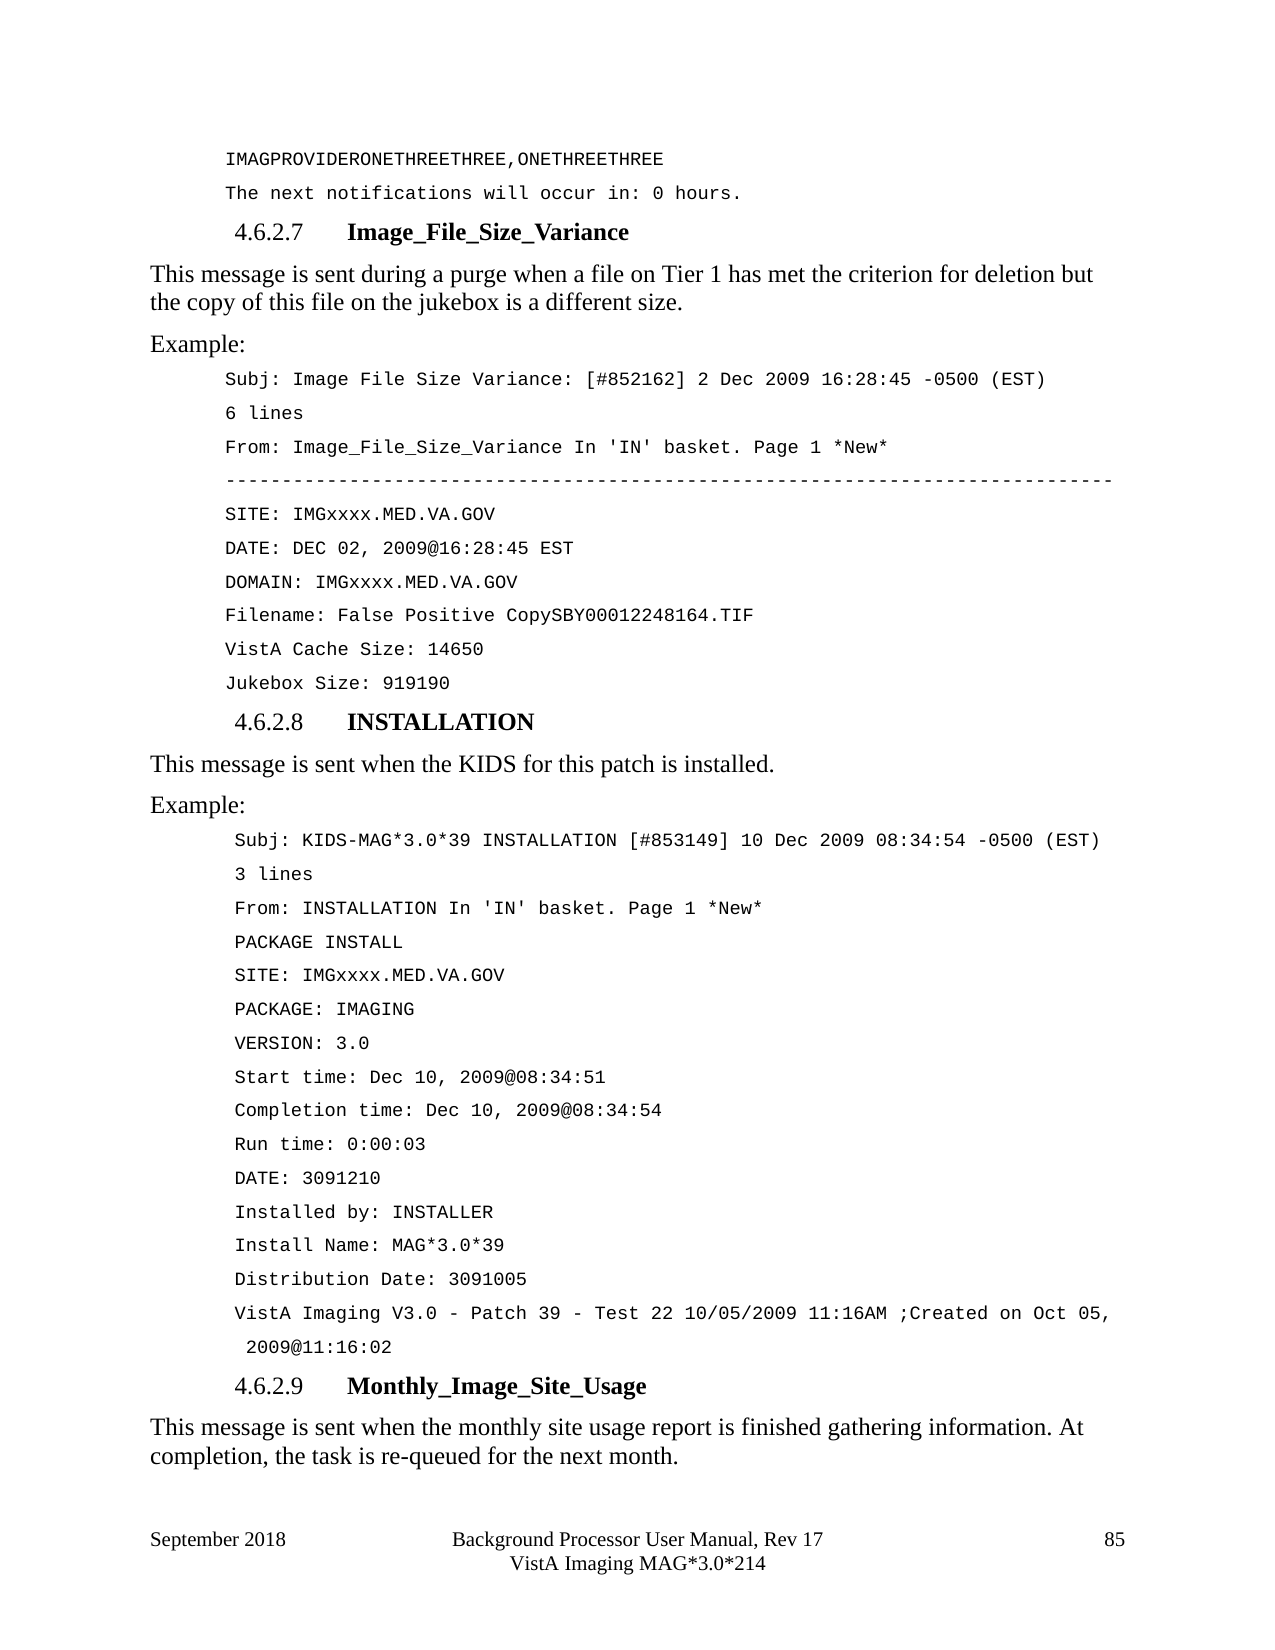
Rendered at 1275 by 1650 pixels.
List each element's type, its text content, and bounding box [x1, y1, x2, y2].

text Install Name: MAG*3.0*39 [234, 1236, 1125, 1257]
text 6 lines [225, 404, 1125, 425]
text DATE: 3091210 [234, 1169, 1125, 1190]
text DATE: DEC 02, 2009@16:28:45 EST [225, 539, 1125, 560]
text Distribution Date: 3091005 [234, 1270, 1125, 1291]
text From: Image_File_Size_Variance In 'IN' basket. Page 1 *New* [225, 437, 1125, 459]
text PACKAGE: IMAGING [234, 1000, 1125, 1021]
text Installed by: INSTALLER [234, 1202, 1125, 1224]
text SITE: IMGxxxx.MED.VA.GOV [225, 505, 1125, 526]
text Example: [150, 329, 1125, 357]
text This message is sent during a purge when a file on Tier 1 has met the criterion for deletion but the copy of this file on the jukebox is a different size. [150, 259, 1125, 316]
text Subj: KIDS-MAG*3.0*39 INSTALLATION [#853149] 10 Dec 2009 08:34:54 -0500 (EST) [234, 831, 1125, 852]
subtitle Image_File_Size_Variance [234, 217, 1125, 246]
text Example: [150, 790, 1125, 819]
text This message is sent when the KIDS for this patch is installed. [150, 749, 1125, 777]
text From: INSTALLATION In 'IN' basket. Page 1 *New* [234, 899, 1125, 920]
text VistA Cache Size: 14650 [225, 640, 1125, 661]
text Start time: Dec 10, 2009@08:34:51 [234, 1067, 1125, 1089]
text This message is sent when the monthly site usage report is finished gathering information. At completion, the task is re-queued for the next month. [150, 1412, 1125, 1470]
text DOMAIN: IMGxxxx.MED.VA.GOV [225, 572, 1125, 594]
text 3 lines [234, 865, 1125, 886]
text Subj: Image File Size Variance: [#852162] 2 Dec 2009 16:28:45 -0500 (EST) [225, 370, 1125, 391]
text Run time: 0:00:03 [234, 1135, 1125, 1156]
text Jukebox Size: 919190 [225, 674, 1125, 695]
text VistA Imaging V3.0 - Patch 39 - Test 22 10/05/2009 11:16AM ;Created on Oct 05, [234, 1304, 1125, 1325]
text SITE: IMGxxxx.MED.VA.GOV [234, 966, 1125, 987]
text The next notifications will occur in: 0 hours. [225, 184, 1125, 205]
subtitle Monthly_Image_Site_Usage [234, 1371, 1125, 1400]
subtitle INSTALLATION [234, 707, 1125, 736]
text PACKAGE INSTALL [234, 932, 1125, 954]
text IMAGPROVIDERONETHREETHREE,ONETHREETHREE [225, 150, 1125, 171]
text Completion time: Dec 10, 2009@08:34:54 [234, 1101, 1125, 1122]
text 2009@11:16:02 [234, 1337, 1125, 1359]
text Filename: False Positive CopySBY00012248164.TIF [225, 606, 1125, 627]
text VERSION: 3.0 [234, 1034, 1125, 1055]
text ------------------------------------------------------------------------------- [225, 471, 1125, 492]
